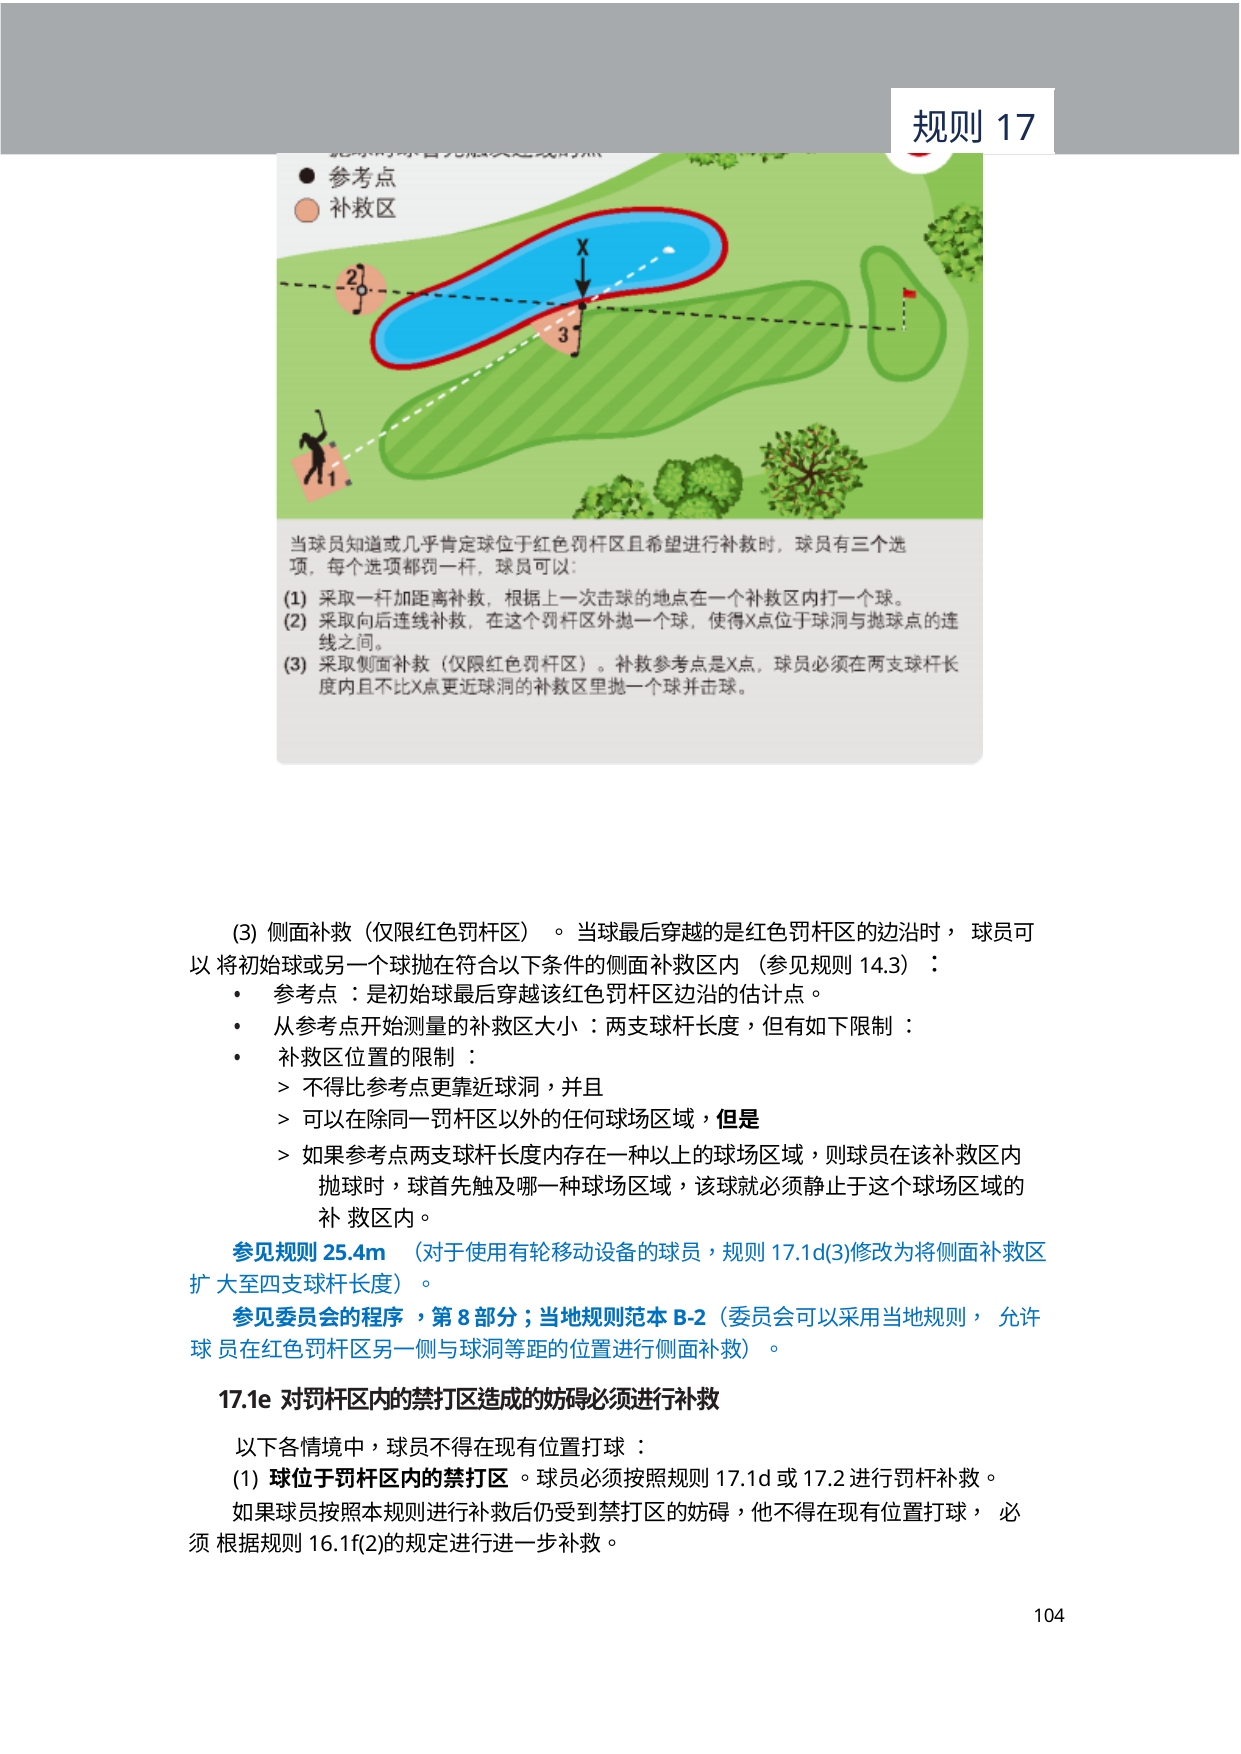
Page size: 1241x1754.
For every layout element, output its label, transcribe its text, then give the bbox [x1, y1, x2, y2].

text > 可以在除同一罚杆区以外的任何球场区域，但是 [277, 1105, 1240, 1137]
text • 从参考点开始测量的补救区大小 ：两支球杆长度，但有如下限制 ： [234, 1010, 1240, 1042]
text (3) 侧面补救（仅限红色罚杆区） 。 当球最后穿越的是红色罚杆区的边沿时， 球员可以 将初始球或另一个球抛在符合以下条件的侧面补救区内 （参见规则 14.3）： [189, 915, 1044, 981]
text • 参考点 ：是初始球最后穿越该红色罚杆区边沿的估计点。 [234, 982, 1240, 1008]
picture [276, 153, 983, 765]
text 如果球员按照本规则进行补救后仍受到禁打区的妨碍，他不得在现有位置打球， 必须 根据规则16.1f(2)的规定进行进一步补救。 [189, 1496, 1041, 1558]
text 以下各情境中，球员不得在现有位置打球 ： [235, 1434, 1240, 1460]
text 参见规则25.4m （对于使用有轮移动设备的球员，规则17.1d(3)修改为将侧面补救区扩 大至四支球杆长度）。 [189, 1236, 1047, 1299]
text > 不得比参考点更靠近球洞，并且 [277, 1073, 1240, 1105]
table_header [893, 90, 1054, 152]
text 参见委员会的程序 ，第8部分；当地规则范本B-2（委员会可以采用当地规则， 允许球 员在红色罚杆区另一侧与球洞等距的位置进行侧面补救）。 [190, 1301, 1046, 1364]
text (1) 球位于罚杆区内的禁打区 。球员必须按照规则17.1d或17.2进行罚杆补救。 [233, 1463, 1240, 1493]
text > 如果参考点两支球杆长度内存在一种以上的球场区域，则球员在该补救区内 抛球时，球首先触及哪一种球场区域，该球就必须静止于这个球场区域的补 救区内。 [277, 1139, 1047, 1233]
text • 补救区位置的限制 ： [234, 1046, 1240, 1071]
text 17.1e 对罚杆区内的禁打区造成的妨碍必须进行补救 [217, 1385, 1240, 1414]
